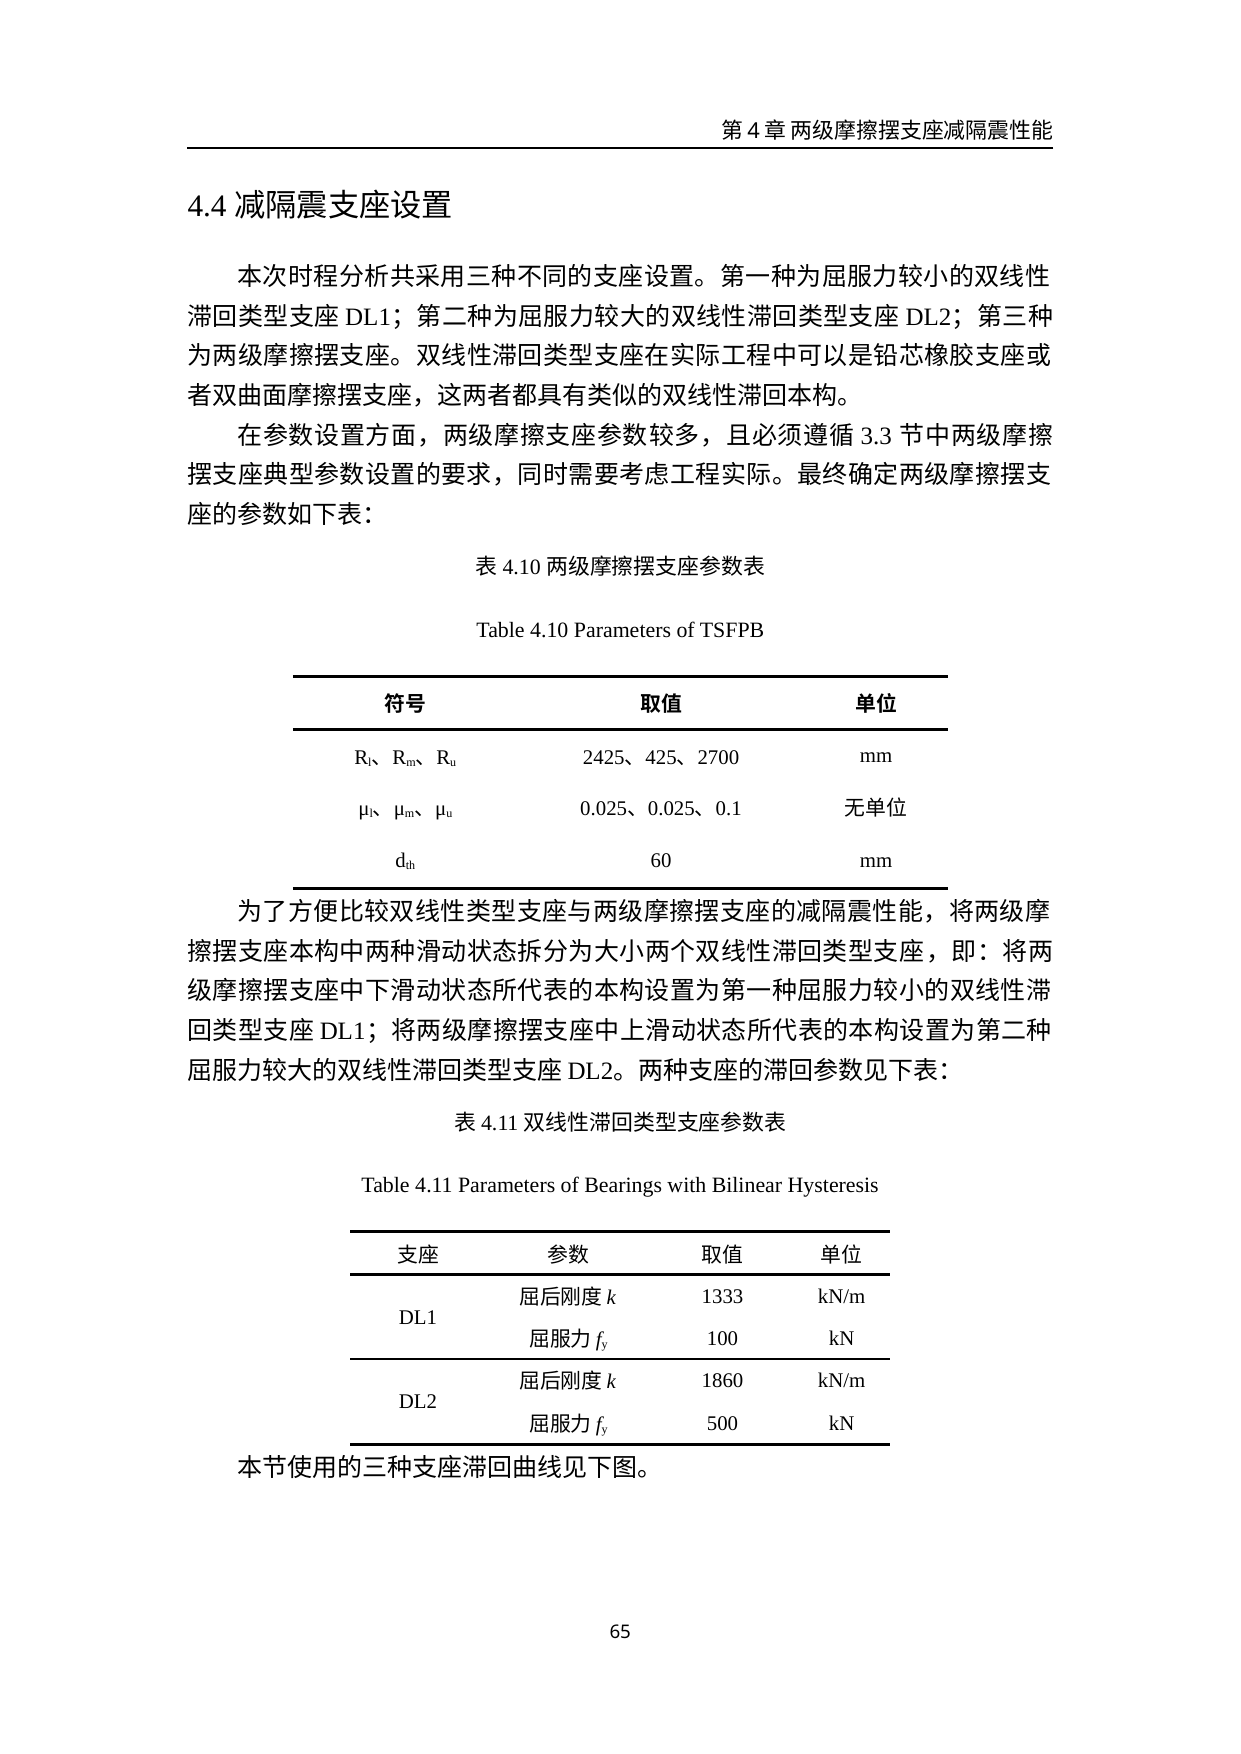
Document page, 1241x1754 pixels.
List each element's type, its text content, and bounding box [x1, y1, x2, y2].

table_cell 1860 [651, 1360, 793, 1399]
table_cell dth [293, 833, 517, 887]
table_header 取值 [517, 678, 804, 728]
table_header 参数 [485, 1233, 651, 1273]
table_cell 屈服力fy [485, 1400, 651, 1442]
table_cell 2425、425、2700 [517, 731, 804, 779]
table_cell 500 [651, 1400, 793, 1442]
table_cell kN [793, 1316, 890, 1358]
table_cell 屈后刚度k [485, 1276, 651, 1316]
table_cell DL2 [350, 1360, 485, 1442]
table_cell 屈后刚度k [485, 1360, 651, 1399]
table_header 支座 [350, 1233, 485, 1273]
table_header 符号 [293, 678, 517, 728]
text 为了方便比较双线性类型支座与两级摩擦摆支座的减隔震性能，将两级摩擦摆支座本构中两种滑动状态拆分为大小两个双线性滞回类型支座，即：将两级摩擦摆支座中下滑动状态所代表的本构设置为第一种屈服力较小的双线性滞回类型支座DL1；将两级摩擦摆支座中上滑动状态所代表的本构设置为第二种屈服力较大的双线性滞回类型支座DL2。两种支座的滞回参数见下表： [187, 890, 1053, 1088]
table_cell Rl、Rm、Ru [293, 731, 517, 779]
table_cell 无单位 [804, 780, 947, 833]
table_cell μl、μm、μu [293, 780, 517, 833]
text 本节使用的三种支座滞回曲线见下图。 [187, 1446, 1053, 1485]
table_cell 屈服力fy [485, 1316, 651, 1358]
table_cell DL1 [350, 1276, 485, 1358]
table_header 单位 [804, 678, 947, 728]
table_cell kN/m [793, 1360, 890, 1399]
table_header 取值 [651, 1233, 793, 1273]
table_cell kN [793, 1400, 890, 1442]
table_cell 0.025、0.025、0.1 [517, 780, 804, 833]
table_cell mm [804, 731, 947, 779]
table_cell 60 [517, 833, 804, 887]
table_cell mm [804, 833, 947, 887]
text 本次时程分析共采用三种不同的支座设置。第一种为屈服力较小的双线性滞回类型支座DL1；第二种为屈服力较大的双线性滞回类型支座DL2；第三种为两级摩擦摆支座。双线性滞回类型支座在实际工程中可以是铅芯橡胶支座或者双曲面摩擦摆支座，这两者都具有类似的双线性滞回本构。 [187, 255, 1053, 413]
table_cell 1333 [651, 1276, 793, 1316]
table_cell 100 [651, 1316, 793, 1358]
text 在参数设置方面，两级摩擦支座参数较多，且必须遵循3.3 节中两级摩擦摆支座典型参数设置的要求，同时需要考虑工程实际。最终确定两级摩擦摆支座的参数如下表： [187, 413, 1053, 533]
table_header 单位 [793, 1233, 890, 1273]
table_cell kN/m [793, 1276, 890, 1316]
subtitle 减隔震支座设置 [187, 163, 1053, 242]
